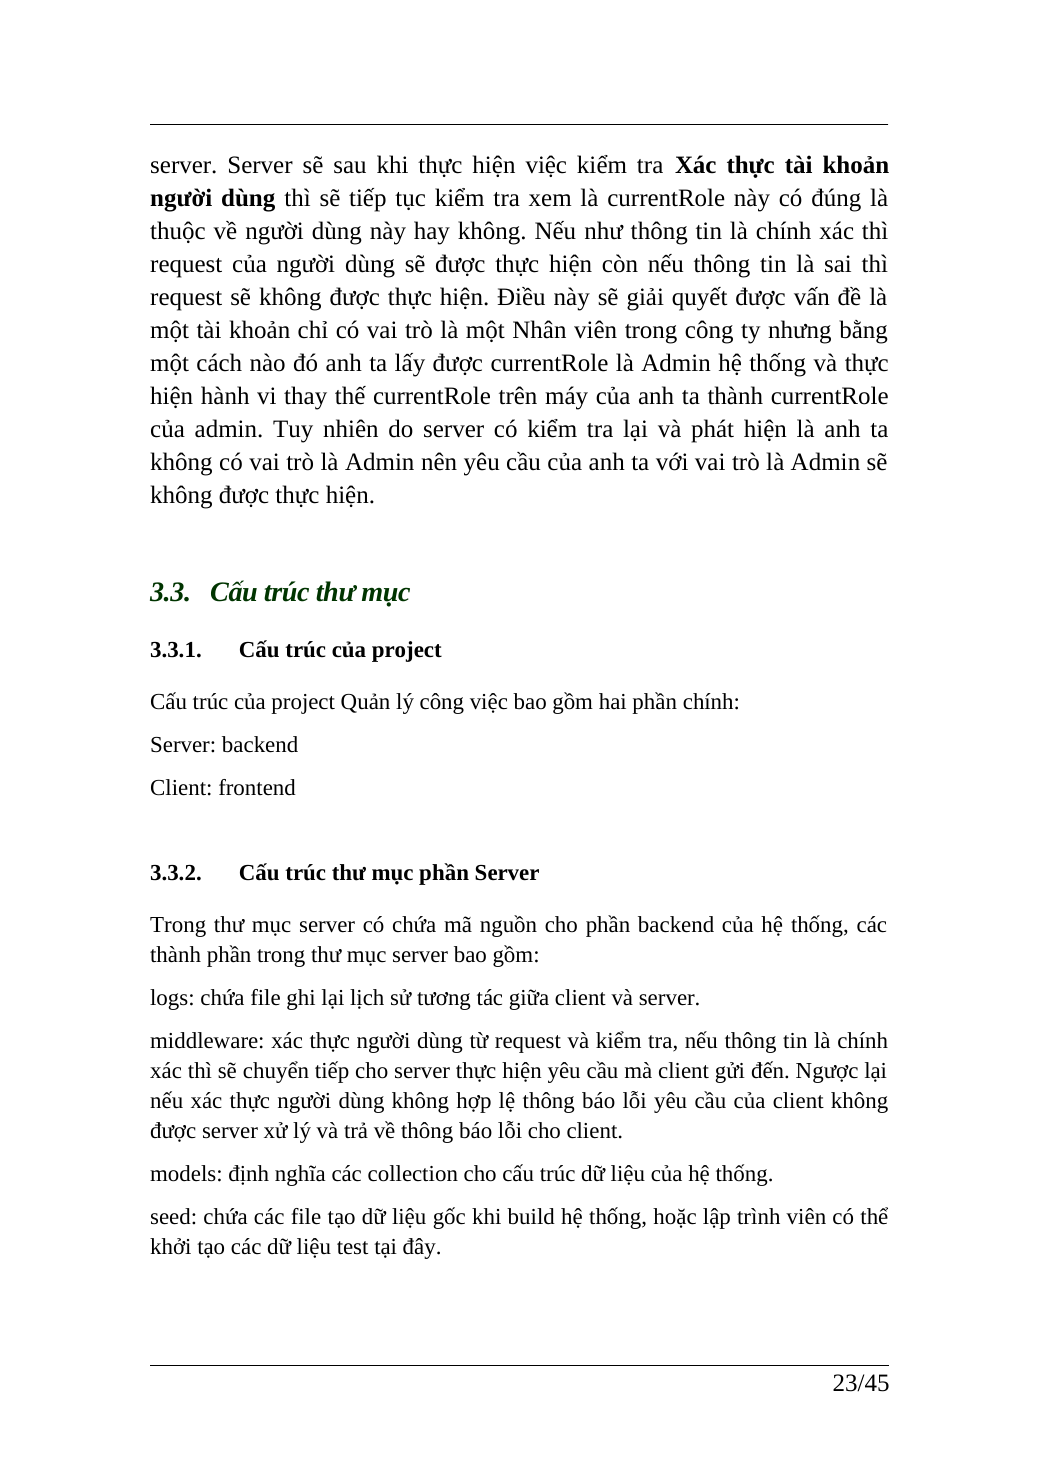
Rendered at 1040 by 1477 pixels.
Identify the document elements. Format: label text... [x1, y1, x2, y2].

text Trong thư mục server có chứa mã nguồn cho phần backend của hệ thống, các thành phần trong thư mục server bao gồm: [150, 911, 889, 968]
text models: định nghĩa các collection cho cấu trúc dữ liệu của hệ thống. [150, 1160, 889, 1187]
text middleware: xác thực người dùng từ request và kiểm tra, nếu thông tin là chính xác thì sẽ chuyển tiếp cho server thực hiện yêu cầu mà client gửi đến. Ngược lại nếu xác thực người dùng không hợp lệ thông báo lỗi yêu cầu của client không được server xử lý và trả về thông báo lỗi cho client. [150, 1027, 889, 1144]
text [150, 150, 889, 509]
text Server: backend [150, 731, 889, 757]
subtitle Cấu trúc thư mục phần Server [150, 859, 889, 886]
text Client: frontend [150, 774, 889, 800]
text logs: chứa file ghi lại lịch sử tương tác giữa client và server. [150, 984, 889, 1011]
text seed: chứa các file tạo dữ liệu gốc khi build hệ thống, hoặc lập trình viên có thể khởi tạo các dữ liệu test tại đây. [150, 1203, 889, 1259]
subtitle Cấu trúc của project [150, 636, 889, 663]
text Cấu trúc của project Quản lý công việc bao gồm hai phần chính: [150, 688, 889, 715]
subtitle Cấu trúc thư mục [150, 575, 889, 608]
